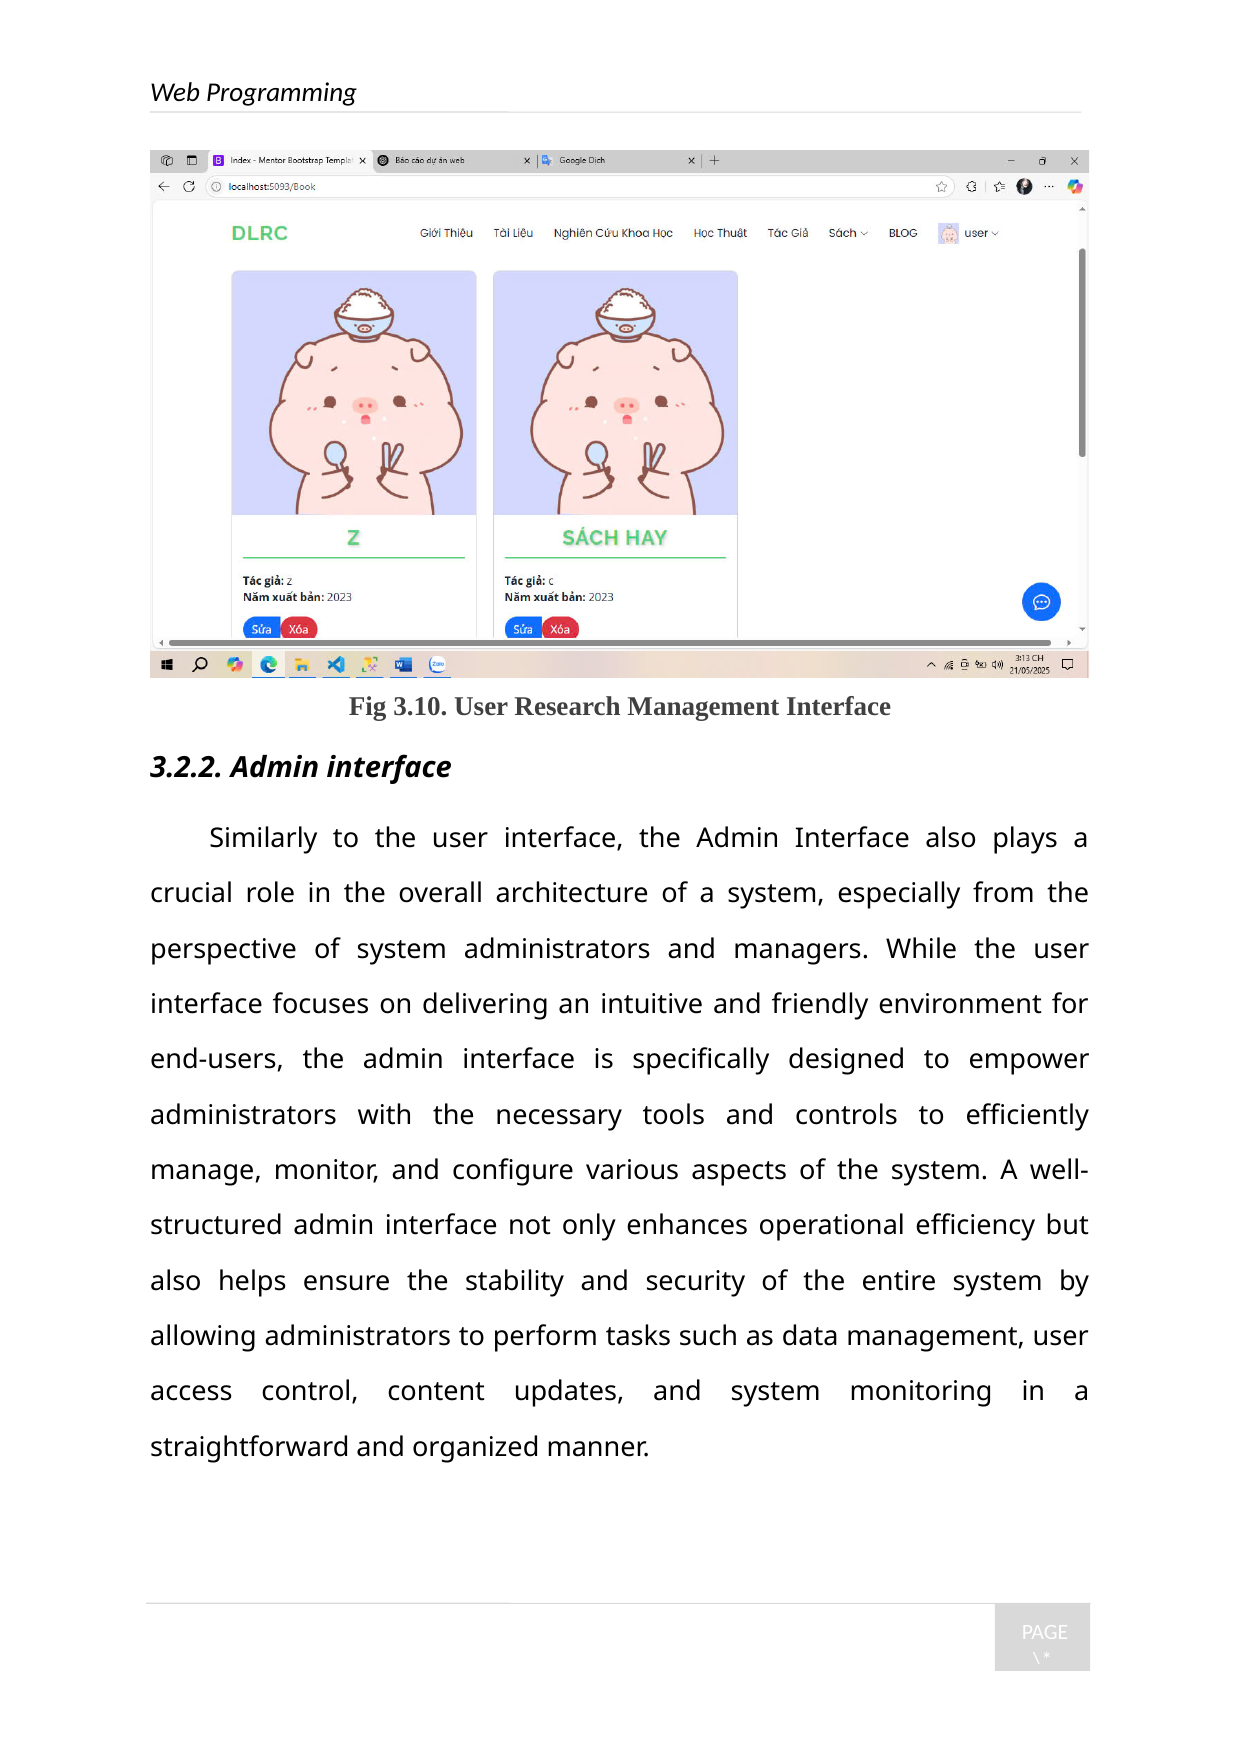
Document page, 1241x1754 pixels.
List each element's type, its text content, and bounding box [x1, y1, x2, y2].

text Fig 3.10. User Research Management Interface [150, 691, 1090, 722]
picture [150, 150, 1090, 678]
text Similarly to the user interface, the Admin Interface also plays a crucial role in the overall architecture of a system, especially from the perspective of system administrators and managers. While the user interface focuses on delivering an intuitive and friendly environment for end-users, the admin interface is specifically designed to empower administrators with the necessary tools and controls to efficiently manage, monitor, and configure various aspects of the system. A well-structured admin interface not only enhances operational efficiency but also helps ensure the stability and security of the entire system by allowing administrators to perform tasks such as data management, user access control, content updates, and system monitoring in a straightforward and organized manner. [150, 819, 1090, 1464]
subtitle 3.2.2. Admin interface [150, 747, 1090, 786]
